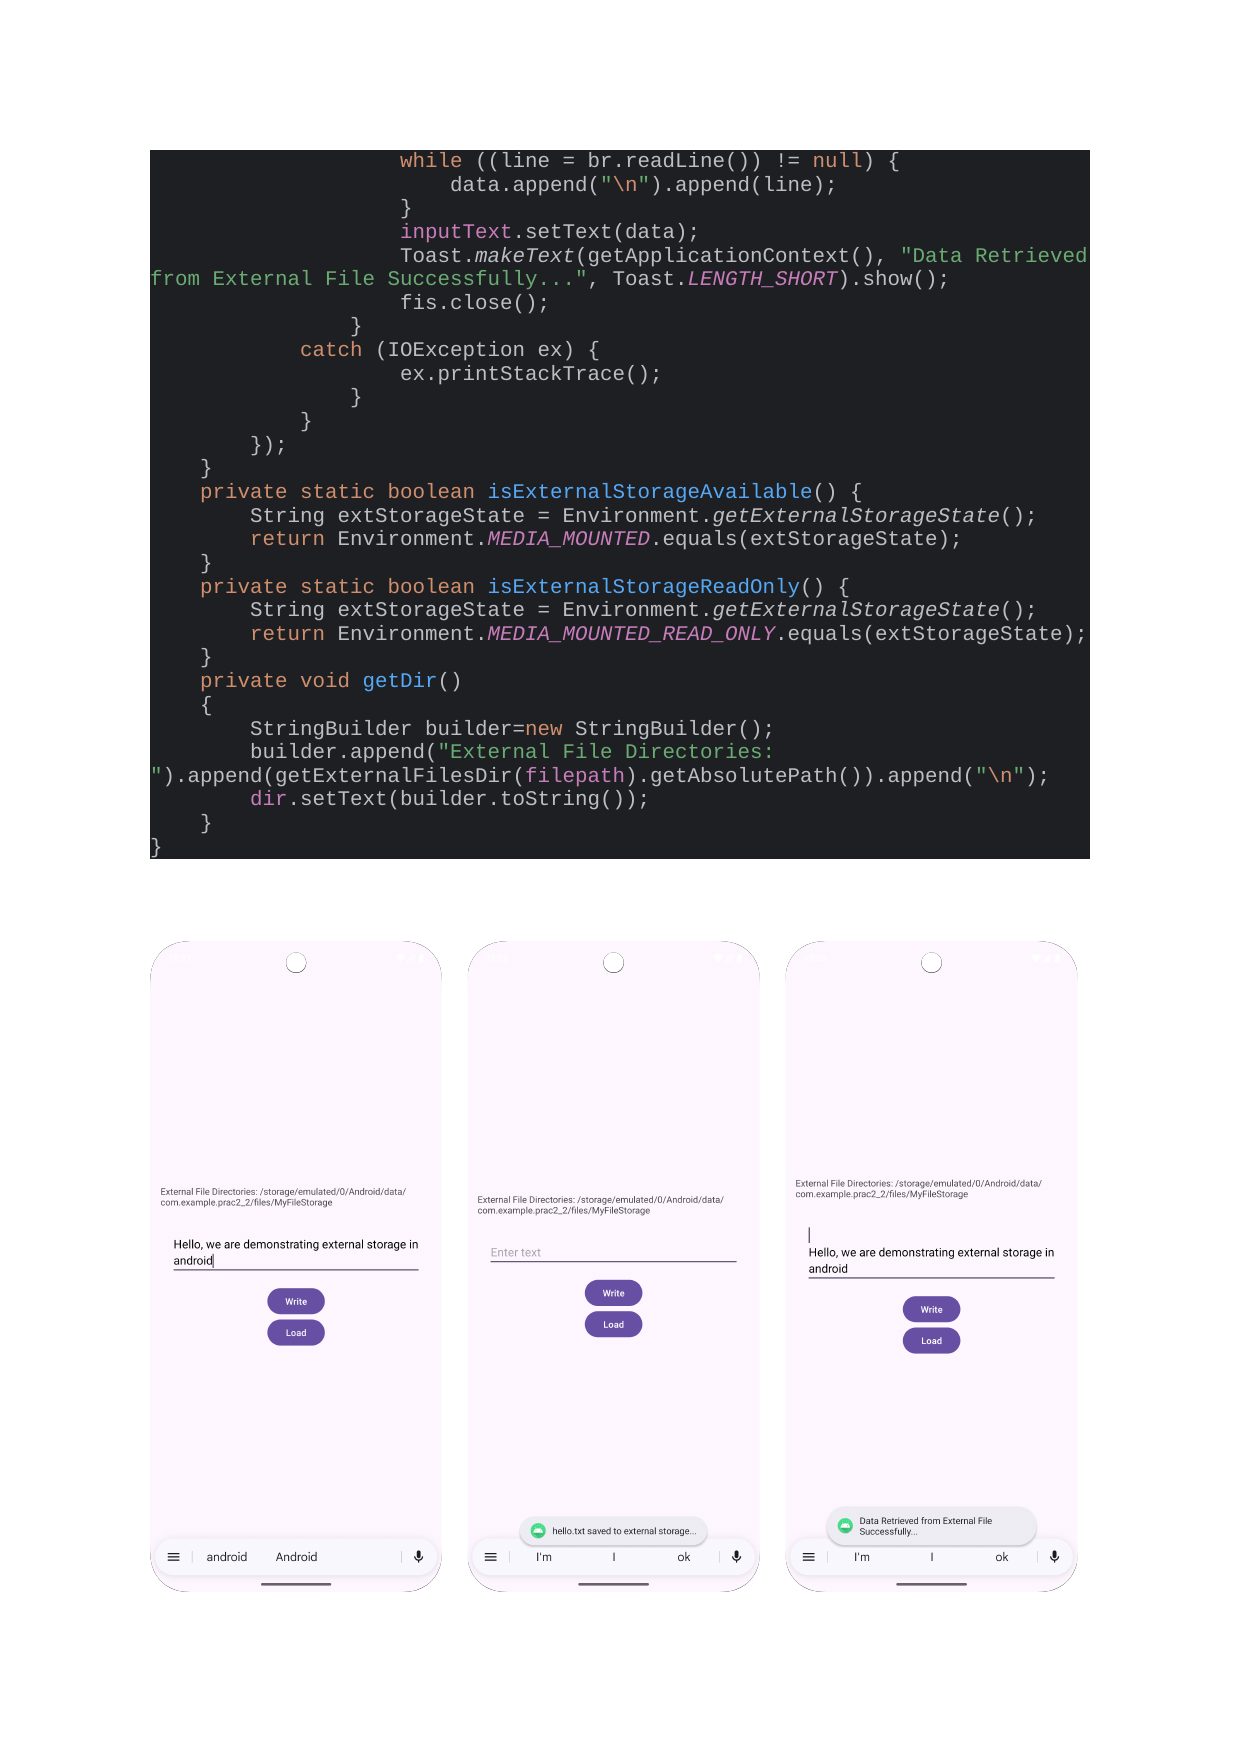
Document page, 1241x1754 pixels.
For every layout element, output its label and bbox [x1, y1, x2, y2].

picture [467, 941, 760, 1592]
picture [150, 941, 442, 1592]
text [150, 150, 1090, 859]
picture [785, 941, 1078, 1592]
